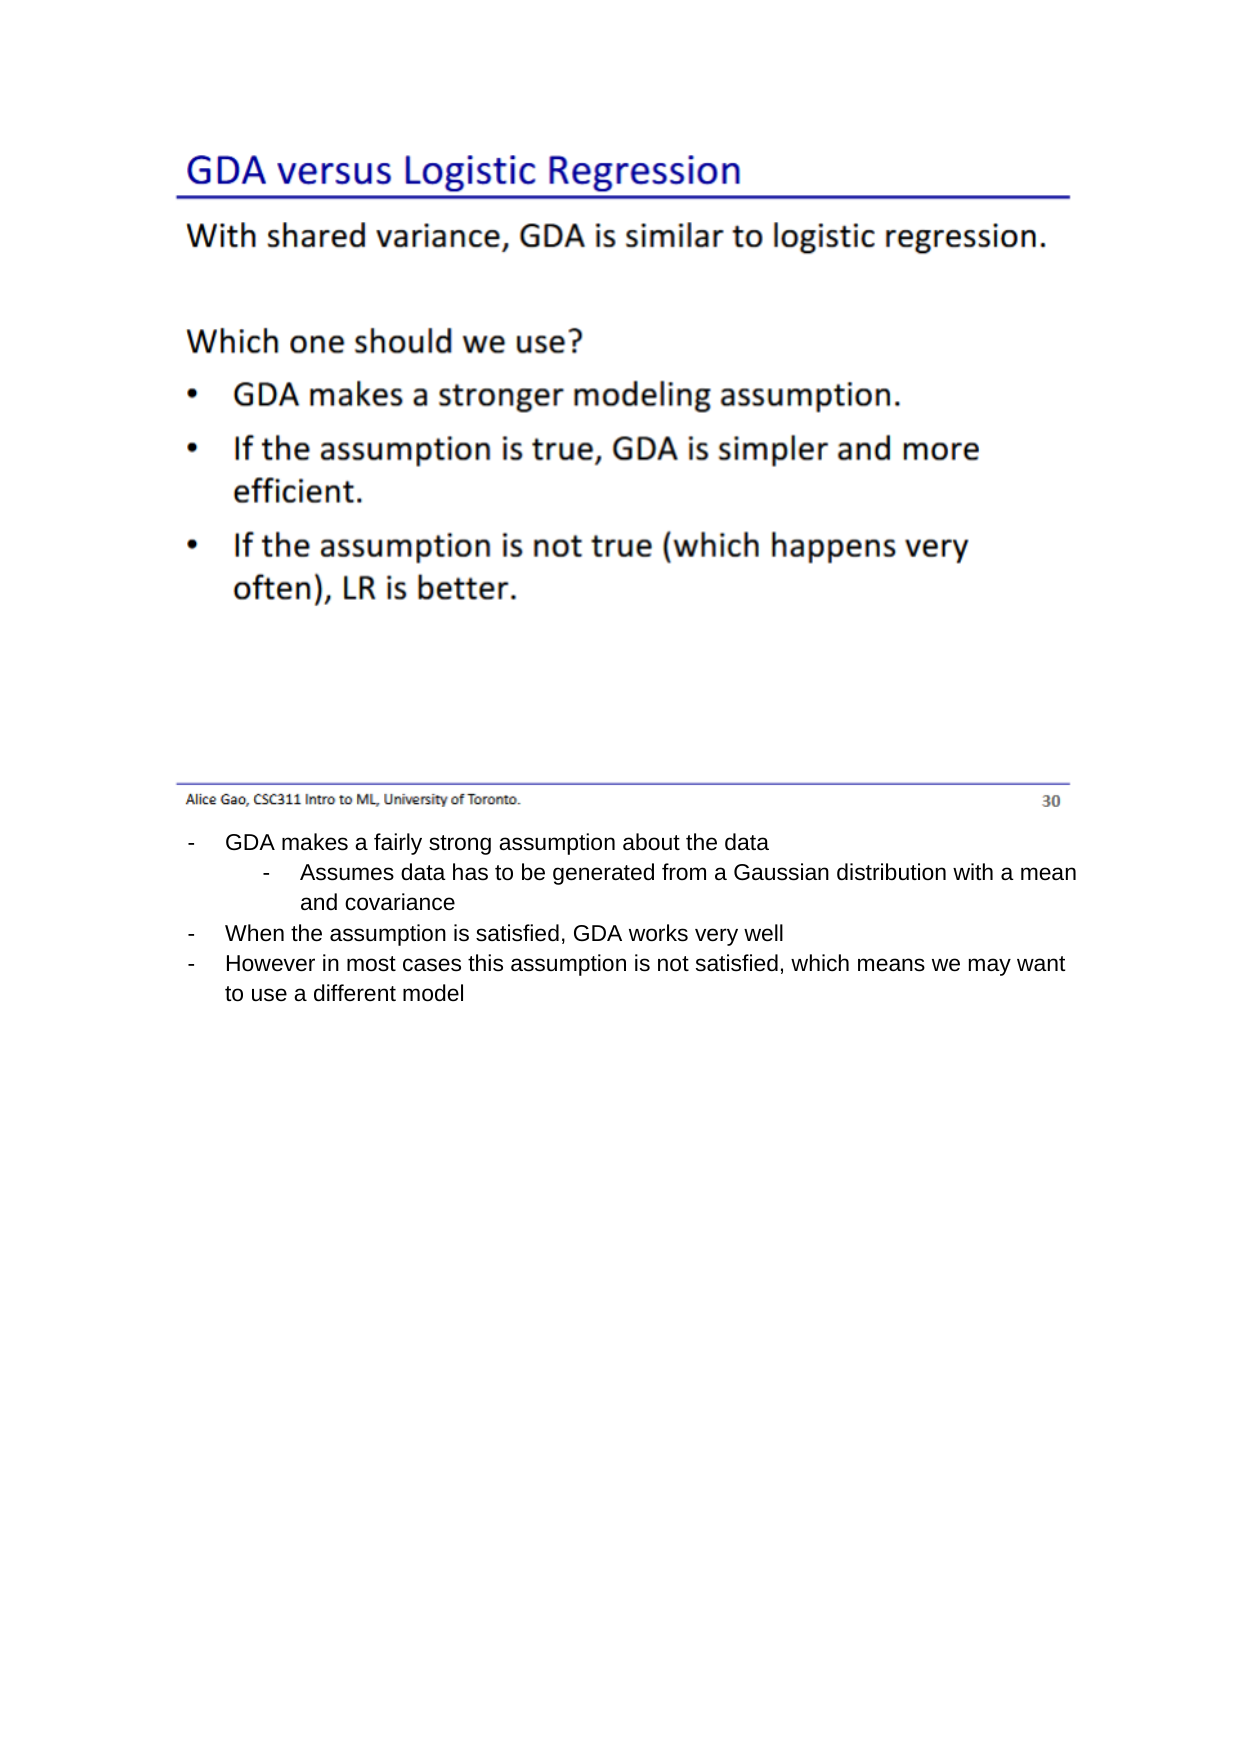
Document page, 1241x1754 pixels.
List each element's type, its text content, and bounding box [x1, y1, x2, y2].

list GDA makes a fairly strong assumption about the data [187, 829, 1090, 855]
list When the assumption is satisfied, GDA works very well [187, 919, 1090, 946]
picture [150, 150, 1091, 825]
list Assumes data has to be generated from a Gaussian distribution with a mean and covariance [262, 859, 1090, 916]
list However in most cases this assumption is not satisfied, which means we may want to use a different model [187, 950, 1090, 1006]
